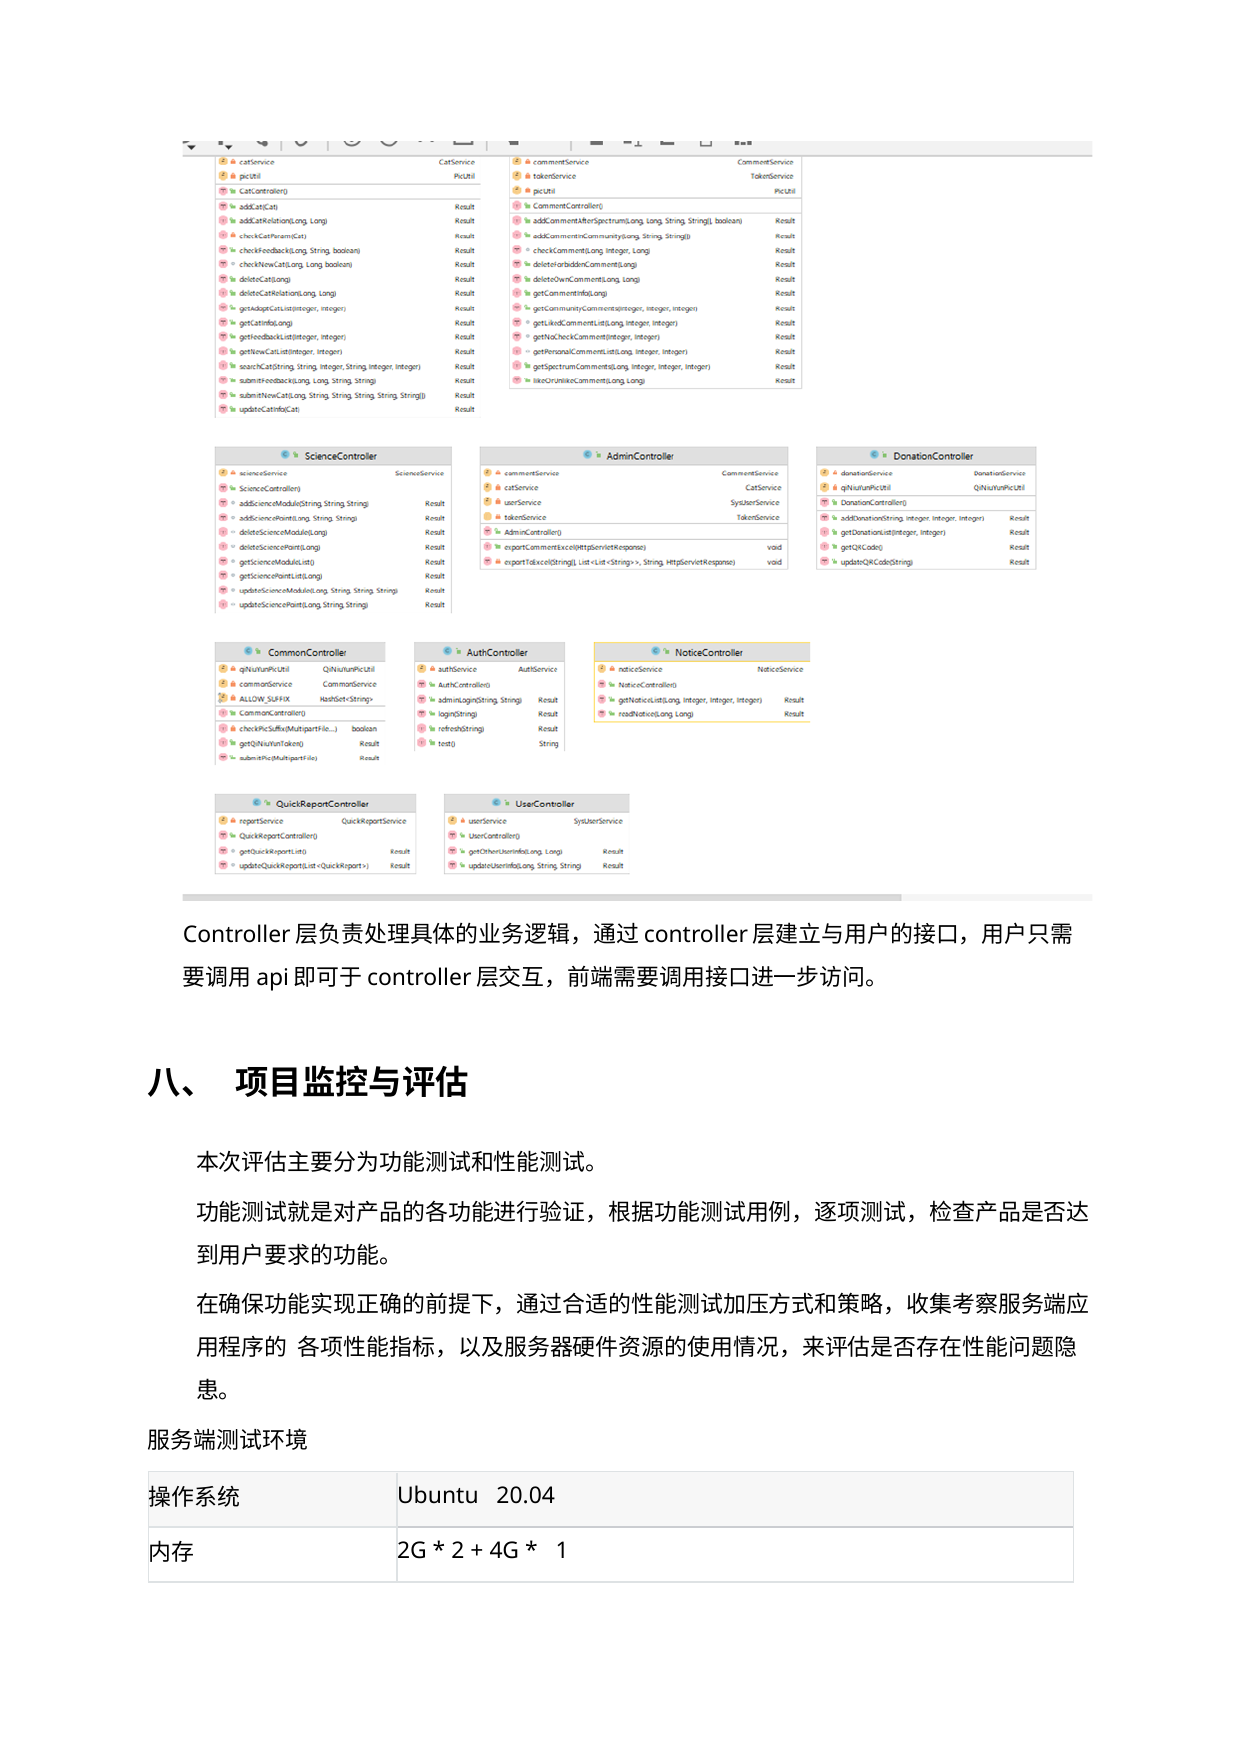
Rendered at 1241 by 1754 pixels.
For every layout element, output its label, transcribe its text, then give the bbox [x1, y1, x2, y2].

table_cell 内存 [149, 1528, 396, 1581]
text 功能测试就是对产品的各功能进行验证，根据功能测试用例，逐项测试，检查产品是否达到用户要求的功能。 [196, 1193, 1093, 1270]
table_header Ubuntu 20.04 [398, 1472, 1073, 1526]
text 服务端测试环境 [148, 1421, 1093, 1455]
text 在确保功能实现正确的前提下，通过合适的性能测试加压方式和策略，收集考察服务端应用程序的 各项性能指标，以及服务器硬件资源的使用情况，来评估是否存在性能问题隐患。 [196, 1286, 1093, 1405]
text 本次评估主要分为功能测试和性能测试。 [196, 1144, 1093, 1177]
picture [182, 141, 1093, 901]
table_cell 2G * 2 + 4G * 1 [398, 1528, 1073, 1581]
subtitle 项目监控与评估 [148, 1056, 1093, 1104]
table_header 操作系统 [149, 1472, 397, 1526]
text Controller层负责处理具体的业务逻辑，通过controller层建立与用户的接口，用户只需要调用api即可于controller层交互，前端需要调用接口进一步访问。 [183, 916, 1093, 993]
